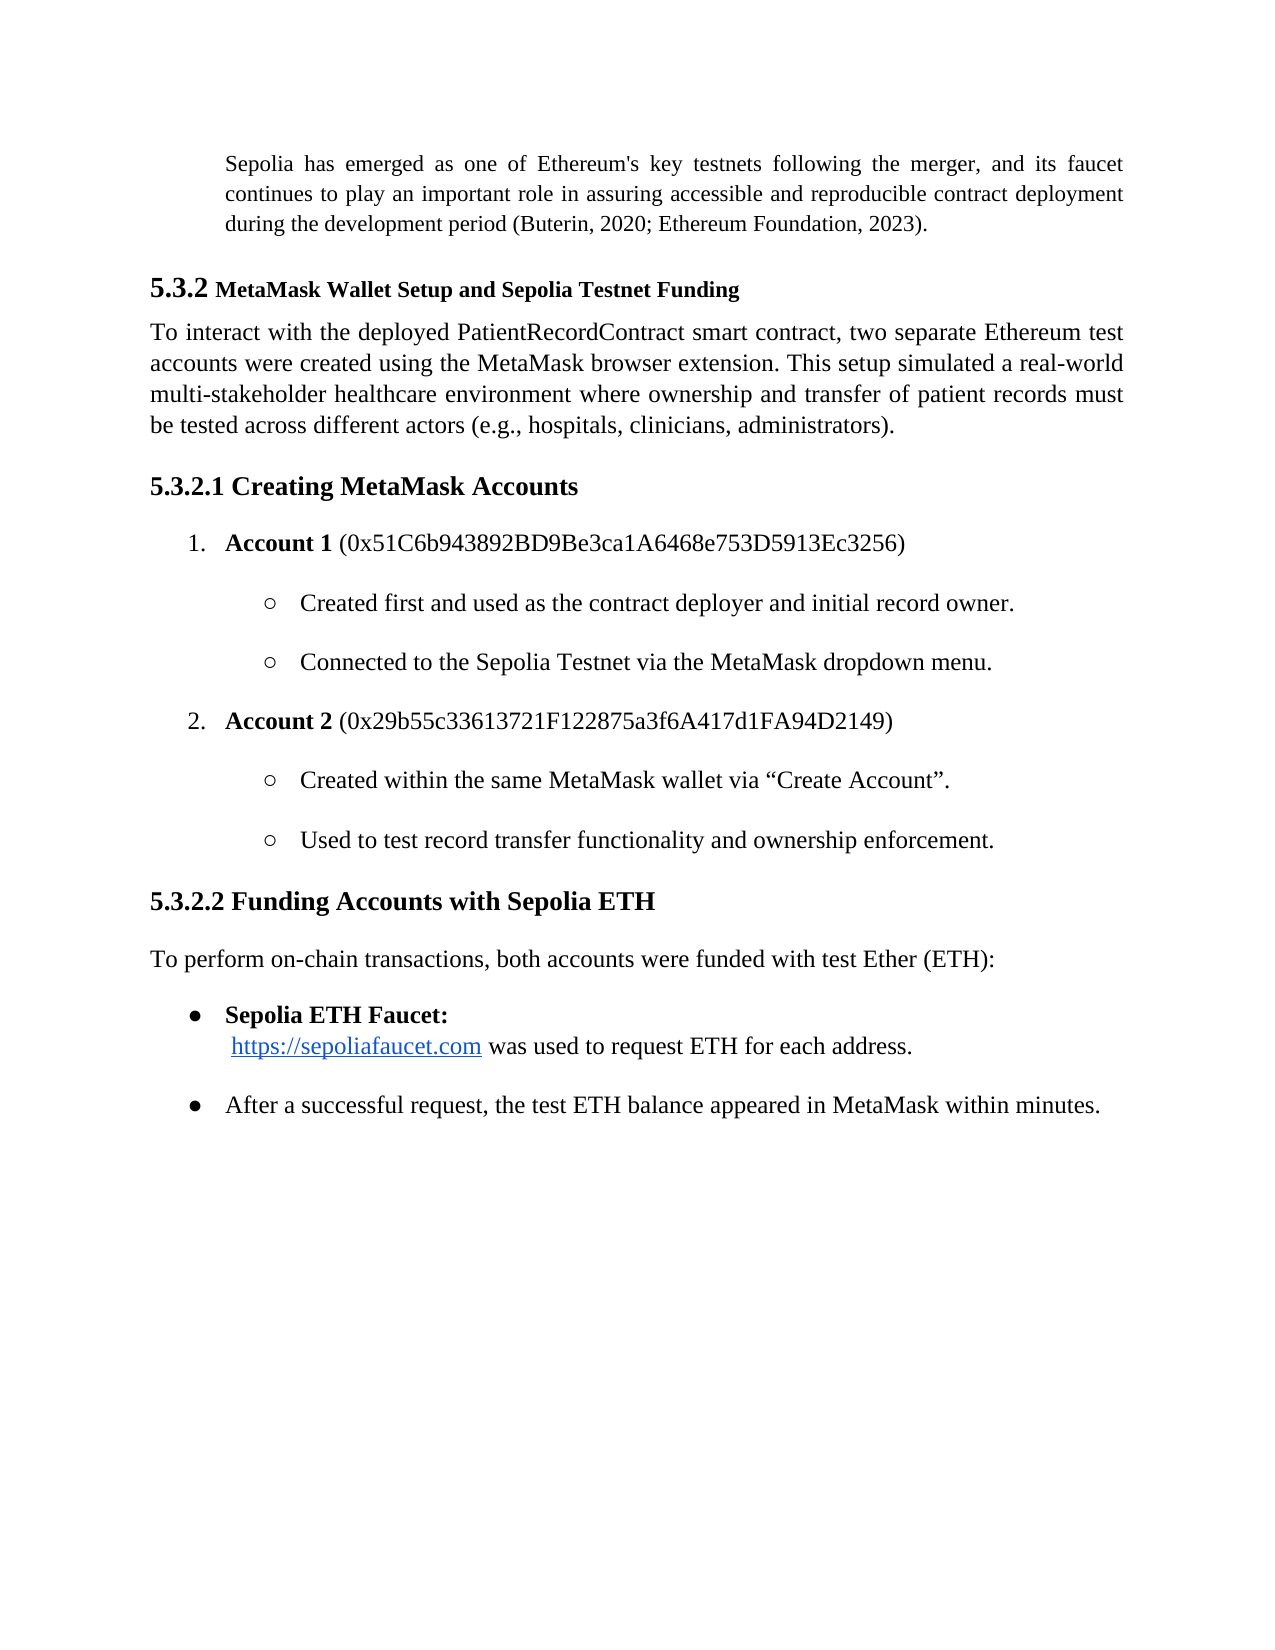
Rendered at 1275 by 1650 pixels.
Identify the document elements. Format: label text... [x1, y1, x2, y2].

text To perform on-chain transactions, both accounts were funded with test Ether (ETH): [150, 944, 1125, 972]
subtitle 5.3.2.1 Creating MetaMask Accounts [150, 470, 1125, 501]
subtitle 5.3.2 MetaMask Wallet Setup and Sepolia Testnet Funding [150, 270, 1125, 303]
list Created first and used as the contract deployer and initial record owner. [262, 588, 1125, 645]
list Created within the same MetaMask wallet via “Create Account”. [262, 766, 1125, 823]
list Account 2 (0x29b55c33613721F122875a3f6A417d1FA94D2149) [187, 706, 1125, 763]
subtitle 5.3.2.2 Funding Accounts with Sepolia ETH [150, 885, 1125, 916]
list Used to test record transfer functionality and ownership enforcement. [262, 825, 1125, 854]
list After a successful request, the test ETH balance appeared in MetaMask within minutes. [187, 1090, 1125, 1147]
list Account 1 (0x51C6b943892BD9Be3ca1A6468e753D5913Ec3256) [187, 528, 1125, 586]
list Connected to the Sepolia Testnet via the MetaMask dropdown menu. [262, 647, 1125, 704]
list Sepolia ETH Faucet: https://sepoliafaucet.com was used to request ETH for each address. [187, 1000, 1125, 1088]
text Sepolia has emerged as one of Ethereum's key testnets following the merger, and its faucet continues to play an important role in assuring accessible and reproducible contract deployment during the development period (Buterin, 2020; Ethereum Foundation, 2023). [225, 150, 1125, 237]
text To interact with the deployed PatientRecordContract smart contract, two separate Ethereum test accounts were created using the MetaMask browser extension. This setup simulated a real-world multi-stakeholder healthcare environment where ownership and transfer of patient records must be tested across different actors (e.g., hospitals, clinicians, administrators). [150, 317, 1125, 438]
